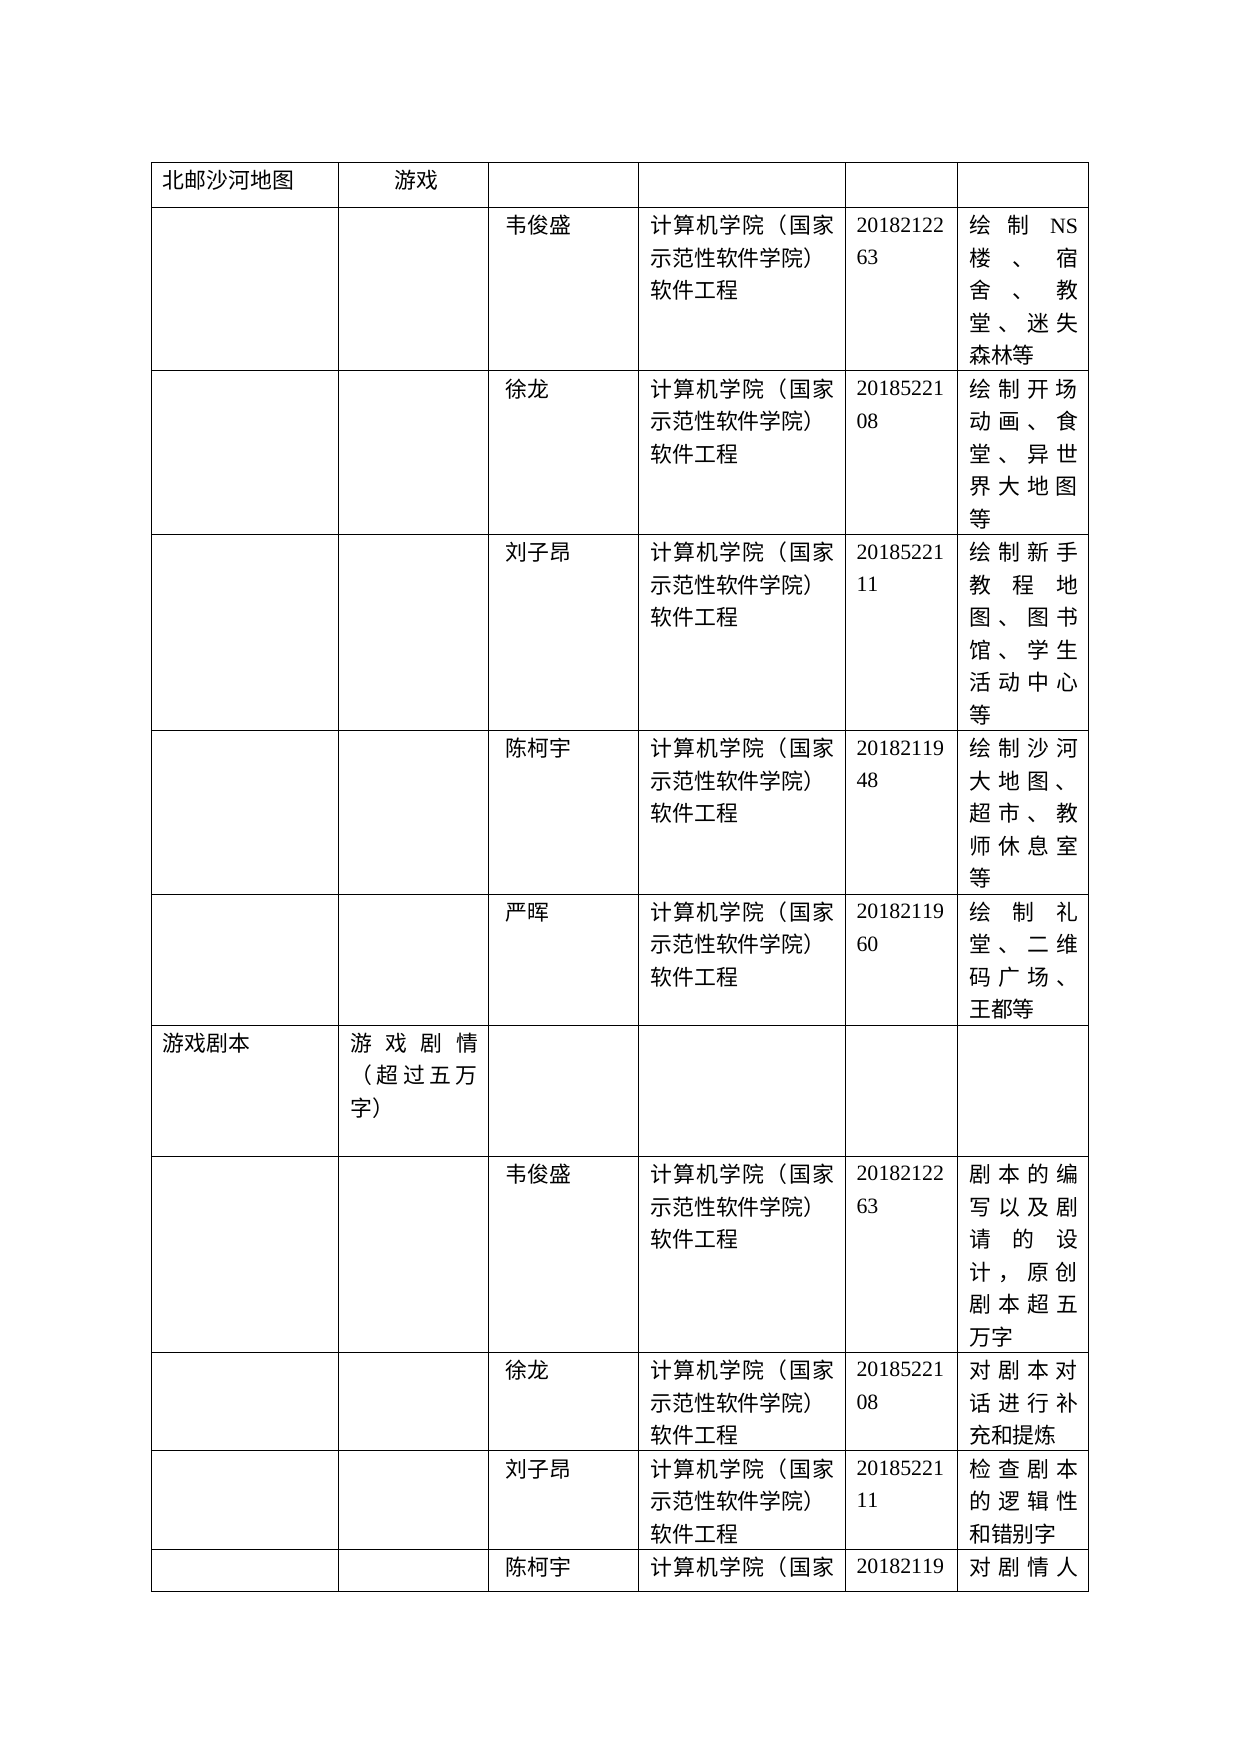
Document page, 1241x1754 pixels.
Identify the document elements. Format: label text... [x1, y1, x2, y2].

table_cell 绘制礼堂、二维码广场、王都等 [958, 895, 1088, 1024]
table_cell [339, 1550, 488, 1591]
table_cell 韦俊盛 [489, 1157, 638, 1352]
table_cell [958, 163, 1088, 207]
table_cell 徐龙 [489, 371, 638, 534]
table_cell [339, 731, 488, 893]
table_cell [152, 1550, 338, 1591]
table_cell [639, 163, 845, 207]
table_cell [152, 1353, 338, 1450]
table_cell 绘制沙河大地图、超市、教师休息室等 [958, 731, 1088, 893]
table_cell [152, 895, 338, 1024]
table_cell 2018211960 [846, 895, 957, 1024]
table_cell [152, 535, 338, 730]
table_cell 绘制NS楼、宿舍、教堂、迷失森林等 [958, 208, 1088, 370]
table_cell [152, 731, 338, 893]
table_cell [152, 1157, 338, 1352]
table_cell 2018522108 [846, 371, 957, 534]
table_cell [339, 1451, 488, 1549]
table_cell [339, 1157, 488, 1352]
table_cell 绘制新手教程地图、图书馆、学生活动中心等 [958, 535, 1088, 730]
table_cell 徐龙 [489, 1353, 638, 1450]
table_cell [339, 535, 488, 730]
table_cell 2018211948 [846, 731, 957, 893]
table_cell 计算机学院（国家示范性软件学院） 软件工程 [639, 1157, 845, 1352]
table_cell 游戏剧本 [152, 1026, 338, 1156]
table_cell 陈柯宇 [489, 731, 638, 893]
table_cell 检查剧本的逻辑性和错别字 [958, 1451, 1088, 1549]
table_cell 韦俊盛 [489, 208, 638, 370]
table_cell [846, 1026, 957, 1156]
table_cell [152, 371, 338, 534]
table_cell [339, 371, 488, 534]
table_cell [639, 1550, 845, 1591]
table_cell 2018522111 [846, 1451, 957, 1549]
table_cell 绘制开场动画、食堂、异世界大地图等 [958, 371, 1088, 534]
table_cell [152, 1451, 338, 1549]
table_cell 2018212263 [846, 1157, 957, 1352]
table_cell 严晖 [489, 895, 638, 1024]
table_cell [339, 208, 488, 370]
table_cell 2018522111 [846, 535, 957, 730]
table_cell 2018522108 [846, 1353, 957, 1450]
table_cell 对剧情人物设计出第二性格 [958, 1550, 1088, 1591]
table_cell [339, 1353, 488, 1450]
table_cell 2018212263 [846, 208, 957, 370]
table_cell [339, 895, 488, 1024]
table_cell 计算机学院（国家示范性软件学院） 软件工程 [639, 731, 845, 893]
table_cell 陈柯宇 [489, 1550, 638, 1591]
table_cell 刘子昂 [489, 535, 638, 730]
table_cell 计算机学院（国家示范性软件学院） 软件工程 [639, 1353, 845, 1450]
table_cell [489, 1026, 638, 1156]
table_cell 计算机学院（国家示范性软件学院） 软件工程 [639, 1451, 845, 1549]
table_cell 对剧本对话进行补充和提炼 [958, 1353, 1088, 1450]
table_cell [489, 163, 638, 207]
table_cell [846, 163, 957, 207]
table_cell 计算机学院（国家示范性软件学院） 软件工程 [639, 535, 845, 730]
table_cell 计算机学院（国家示范性软件学院） 软件工程 [639, 895, 845, 1024]
table_cell 计算机学院（国家示范性软件学院） 软件工程 [639, 208, 845, 370]
table_cell 北邮沙河地图 [152, 163, 338, 207]
table_cell 游戏 [339, 163, 488, 207]
table_cell [639, 1026, 845, 1156]
table_cell 2018211948 [846, 1550, 957, 1591]
table_cell 刘子昂 [489, 1451, 638, 1549]
table_cell [958, 1026, 1088, 1156]
table_cell [152, 208, 338, 370]
table_cell 计算机学院（国家示范性软件学院） 软件工程 [639, 371, 845, 534]
table_cell 游戏剧情（超过五万字） [339, 1026, 488, 1156]
table_cell 剧本的编写以及剧请的设计，原创剧本超五万字 [958, 1157, 1088, 1352]
